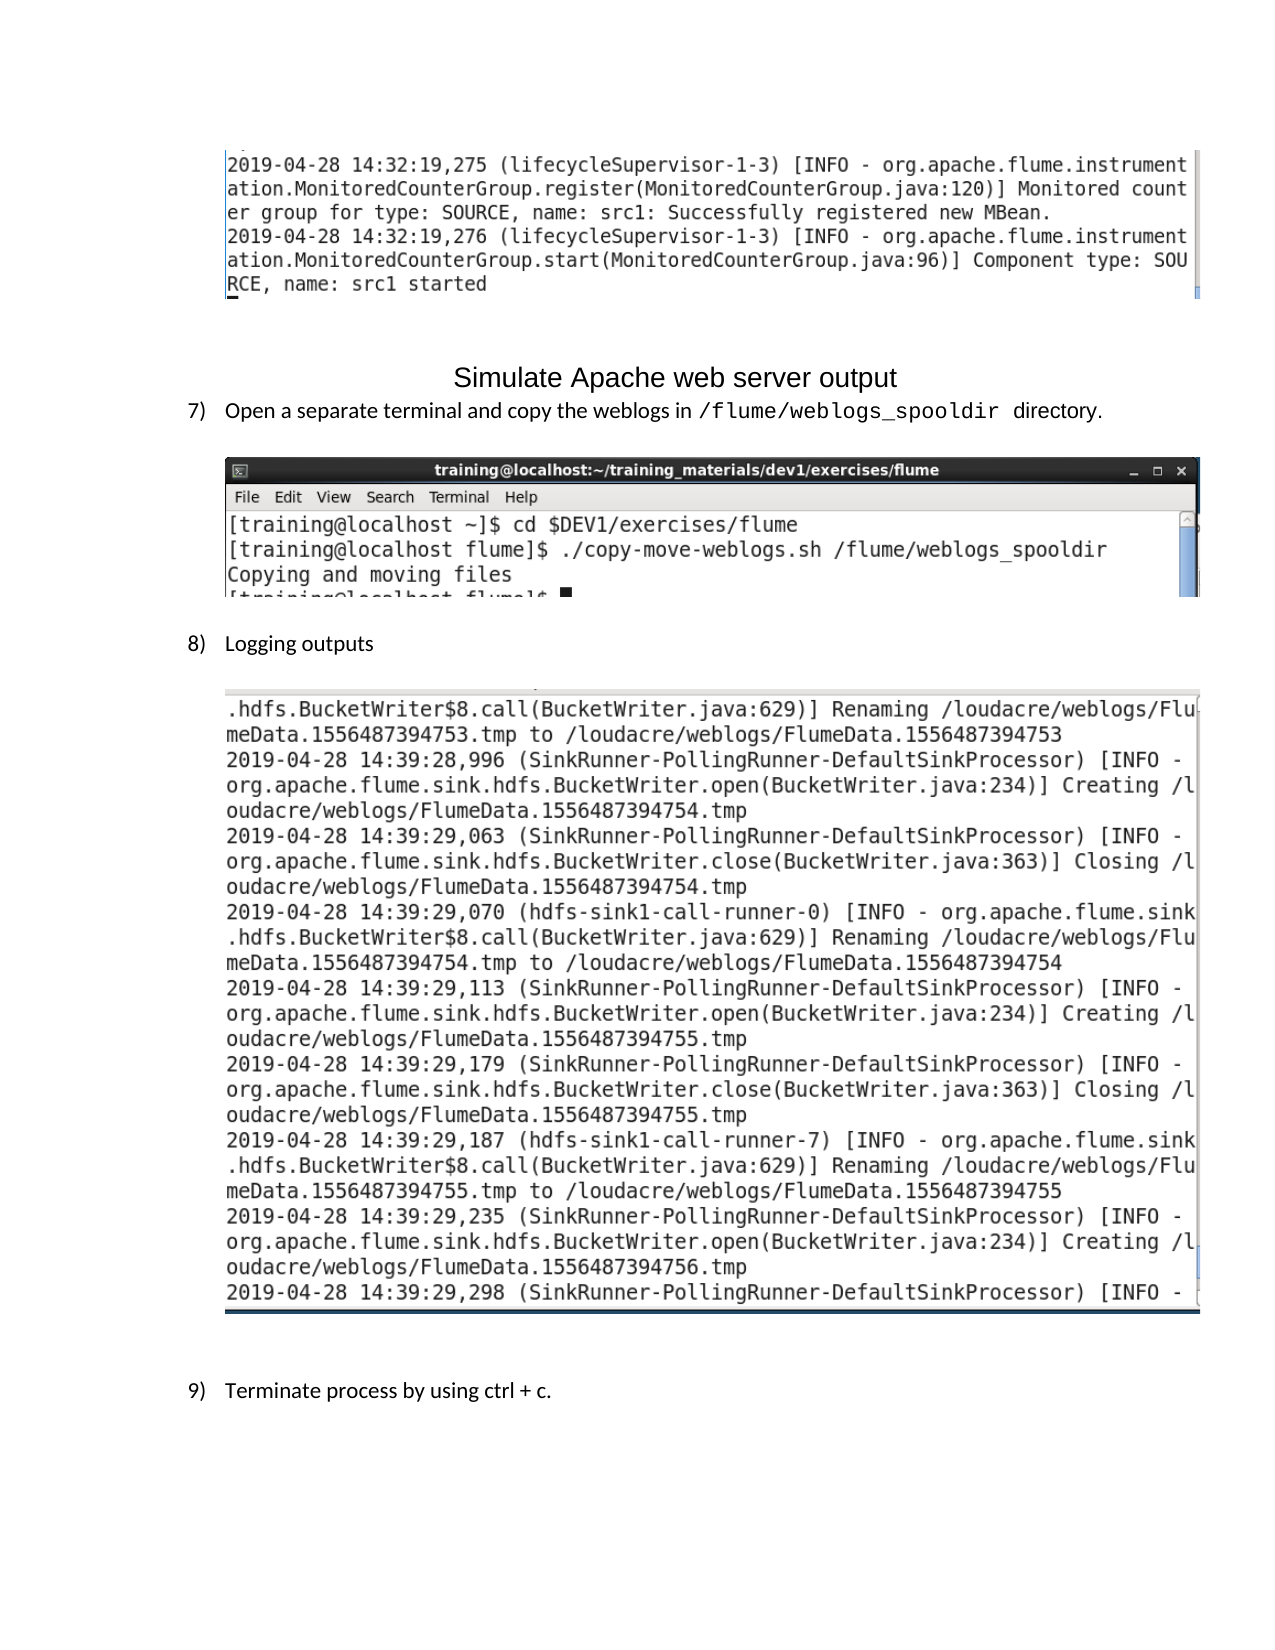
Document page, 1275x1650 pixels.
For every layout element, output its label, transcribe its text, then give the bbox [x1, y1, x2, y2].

list Open a separate terminal and copy the weblogs in /flume/weblogs_spooldir directory. [187, 396, 1125, 425]
picture [225, 457, 1200, 597]
list Logging outputs [187, 629, 1125, 657]
picture [225, 150, 1200, 299]
list Terminate process by using ctrl + c. [187, 1376, 1125, 1404]
picture [225, 689, 1200, 1314]
list Simulate Apache web server output [225, 361, 1125, 394]
